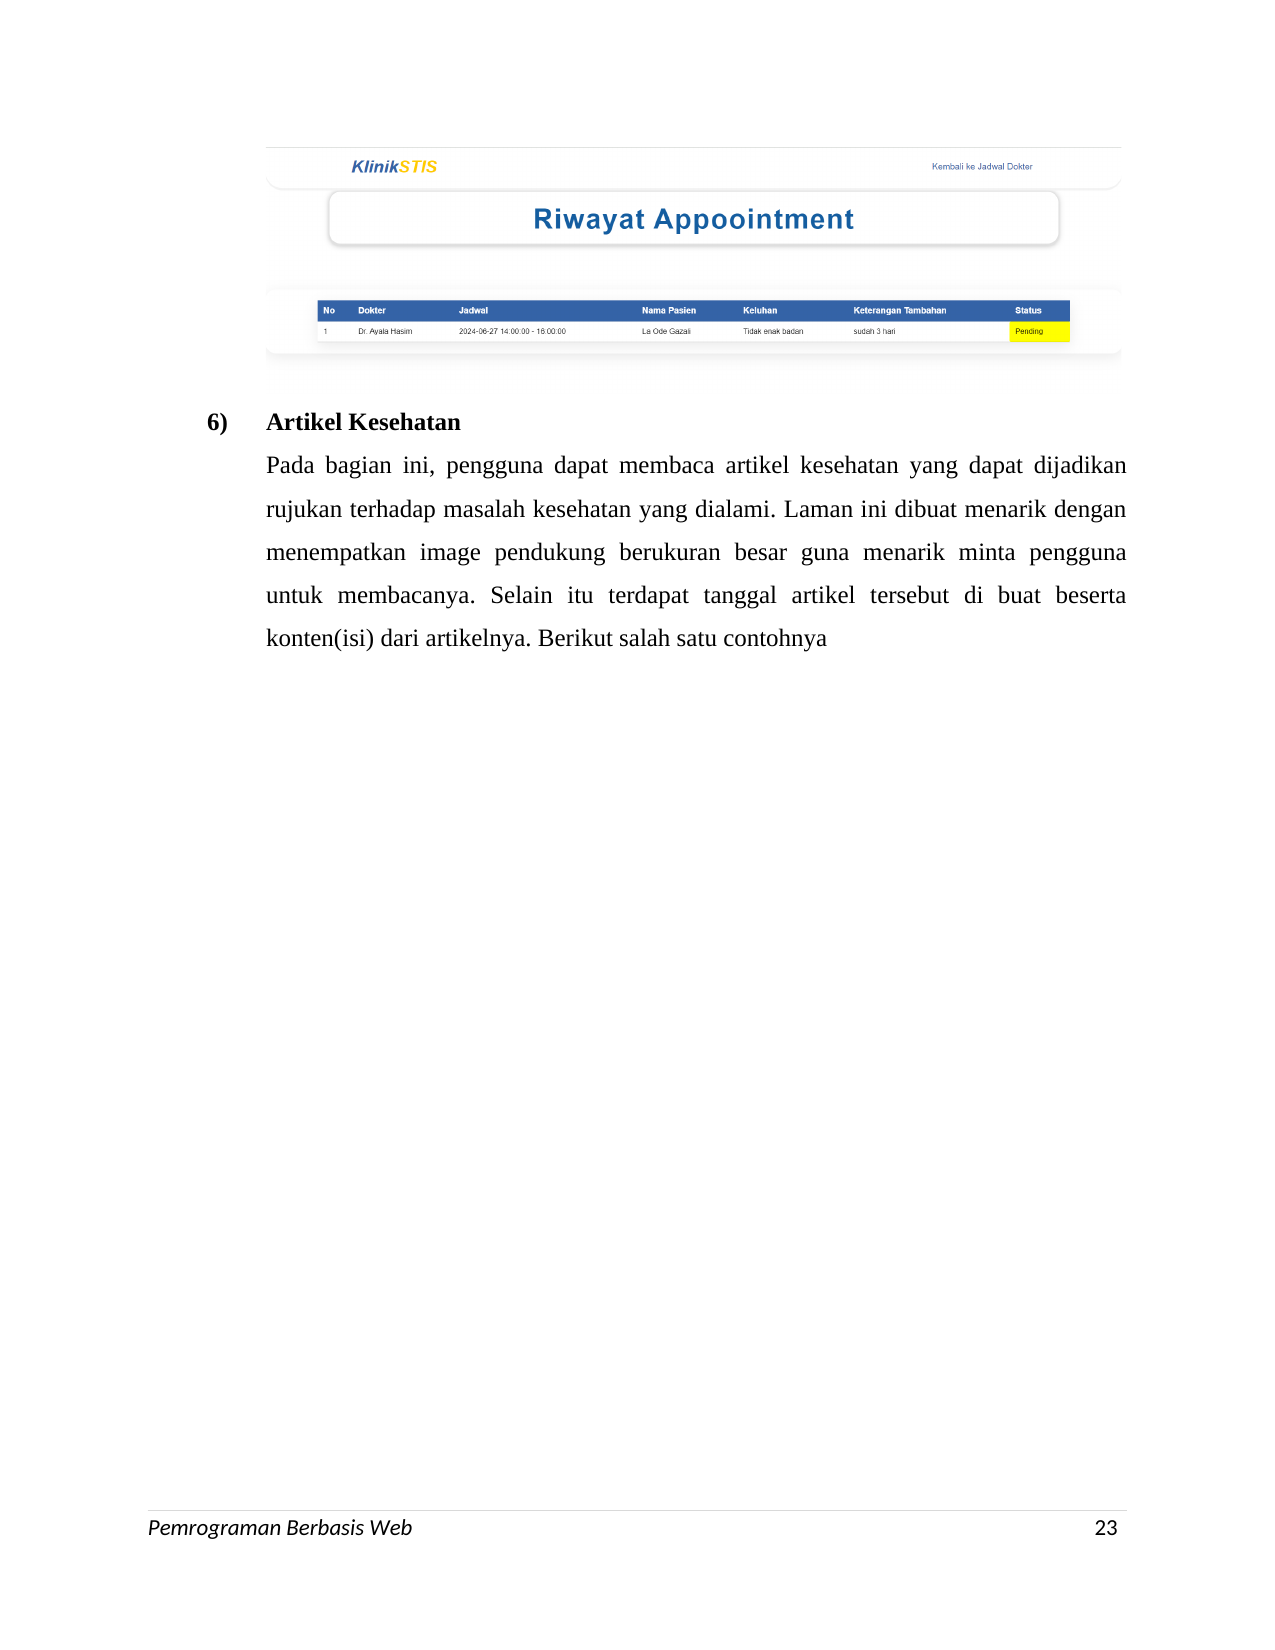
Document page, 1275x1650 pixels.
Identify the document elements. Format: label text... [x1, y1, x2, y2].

list Pada bagian ini, pengguna dapat membaca artikel kesehatan yang dapat dijadikan rujukan terhadap masalah kesehatan yang dialami. Laman ini dibuat menarik dengan menempatkan image pendukung berukuran besar guna menarik minta pengguna untuk membacanya. Selain itu terdapat tanggal artikel tersebut di buat beserta konten(isi) dari artikelnya. Berikut salah satu contohnya [266, 451, 1127, 652]
list Artikel Kesehatan [207, 407, 1127, 436]
picture [265, 147, 1122, 394]
